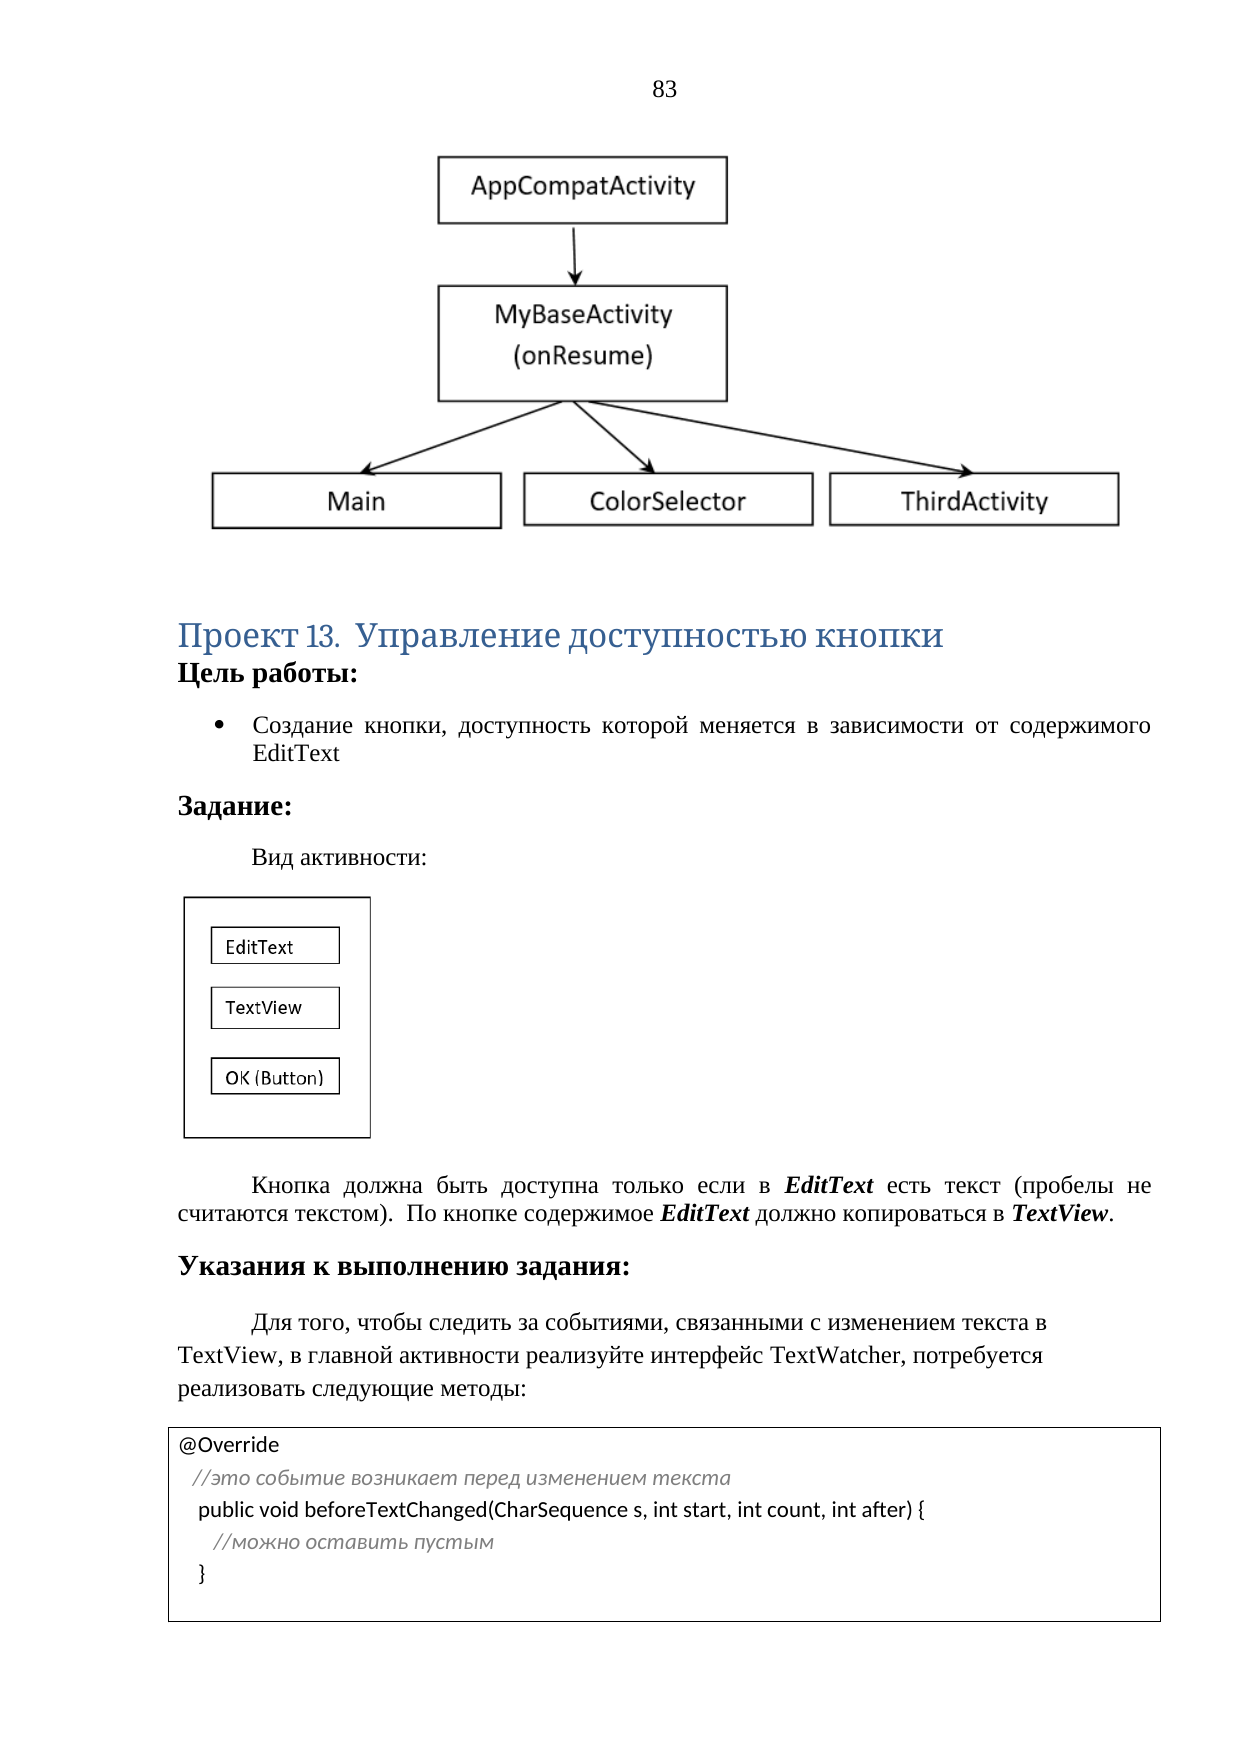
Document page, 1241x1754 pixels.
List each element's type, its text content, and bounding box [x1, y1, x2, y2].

picture [177, 131, 1152, 543]
text Вид активности: [177, 842, 1152, 871]
text } [169, 1556, 1160, 1587]
text @Override [169, 1428, 1160, 1458]
list Создание кнопки, доступность которой меняется в зависимости от содержимого EditText [215, 710, 1152, 767]
picture [177, 892, 379, 1149]
text Задание: [177, 788, 1152, 822]
text //это событие возникает перед изменением текста [169, 1459, 1160, 1491]
text Кнопка должна быть доступна только если в EditText есть текст (пробелы не считаются текстом). По кнопке содержимое EditText должно копироваться в TextView. [177, 1170, 1152, 1227]
subtitle Проект 13. Управление доступностью кнопки [177, 617, 1152, 655]
text Цель работы: [177, 655, 1152, 689]
text Для того, чтобы следить за событиями, связанными с изменением текста в TextView, в главной активности реализуйте интерфейс TextWatcher, потребуется реализовать следующие методы: [177, 1307, 1152, 1402]
text Указания к выполнению задания: [177, 1248, 1152, 1282]
text public void beforeTextChanged(CharSequence s, int start, int count, int after) { [169, 1492, 1160, 1523]
text //можно оставить пустым [169, 1524, 1160, 1555]
